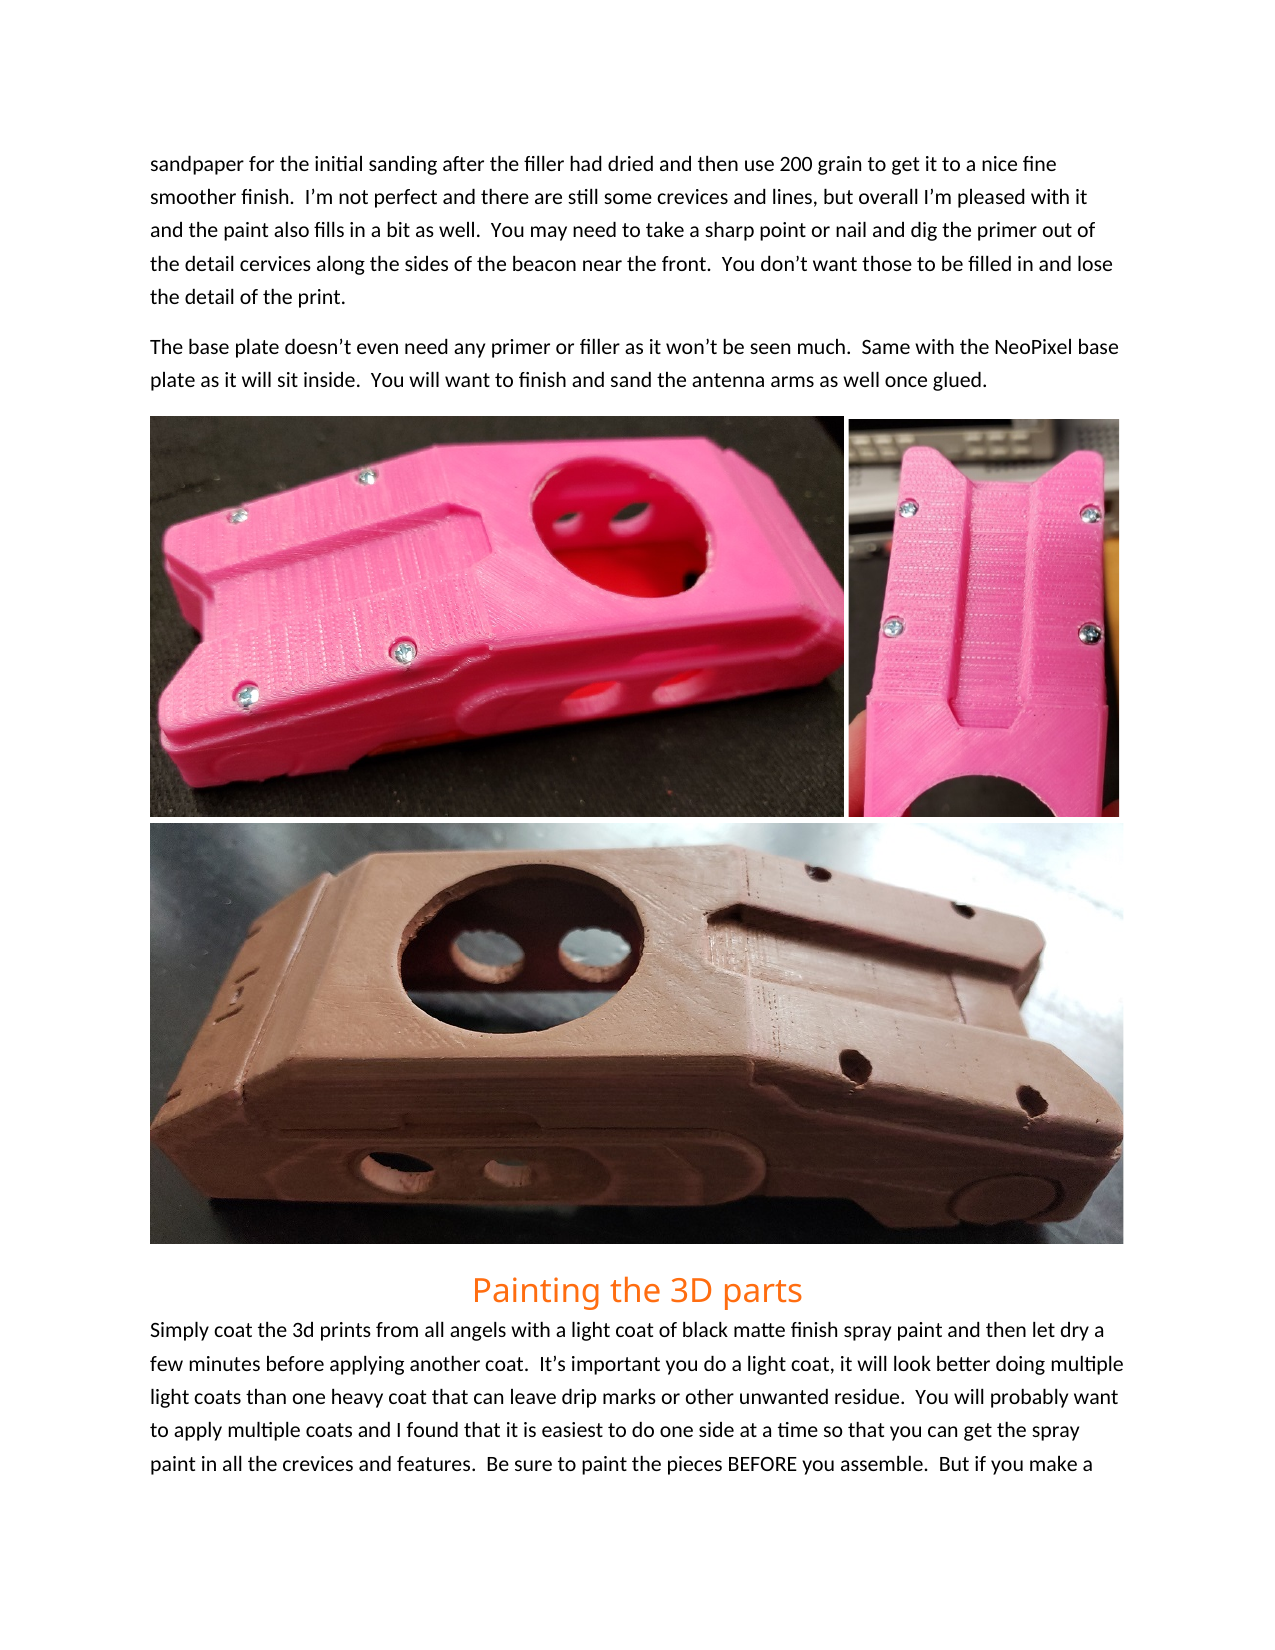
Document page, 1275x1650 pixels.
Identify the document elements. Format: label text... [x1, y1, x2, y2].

text The base plate doesn’t even need any primer or filler as it won’t be seen much. Same with the NeoPixel base plate as it will sit inside. You will want to finish and sand the antenna arms as well once glued. [150, 333, 1125, 393]
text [150, 150, 1125, 310]
picture [848, 419, 1120, 817]
subtitle Painting the 3D parts [150, 1267, 1125, 1312]
picture [150, 416, 844, 817]
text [150, 1317, 1125, 1477]
picture [150, 823, 1124, 1244]
